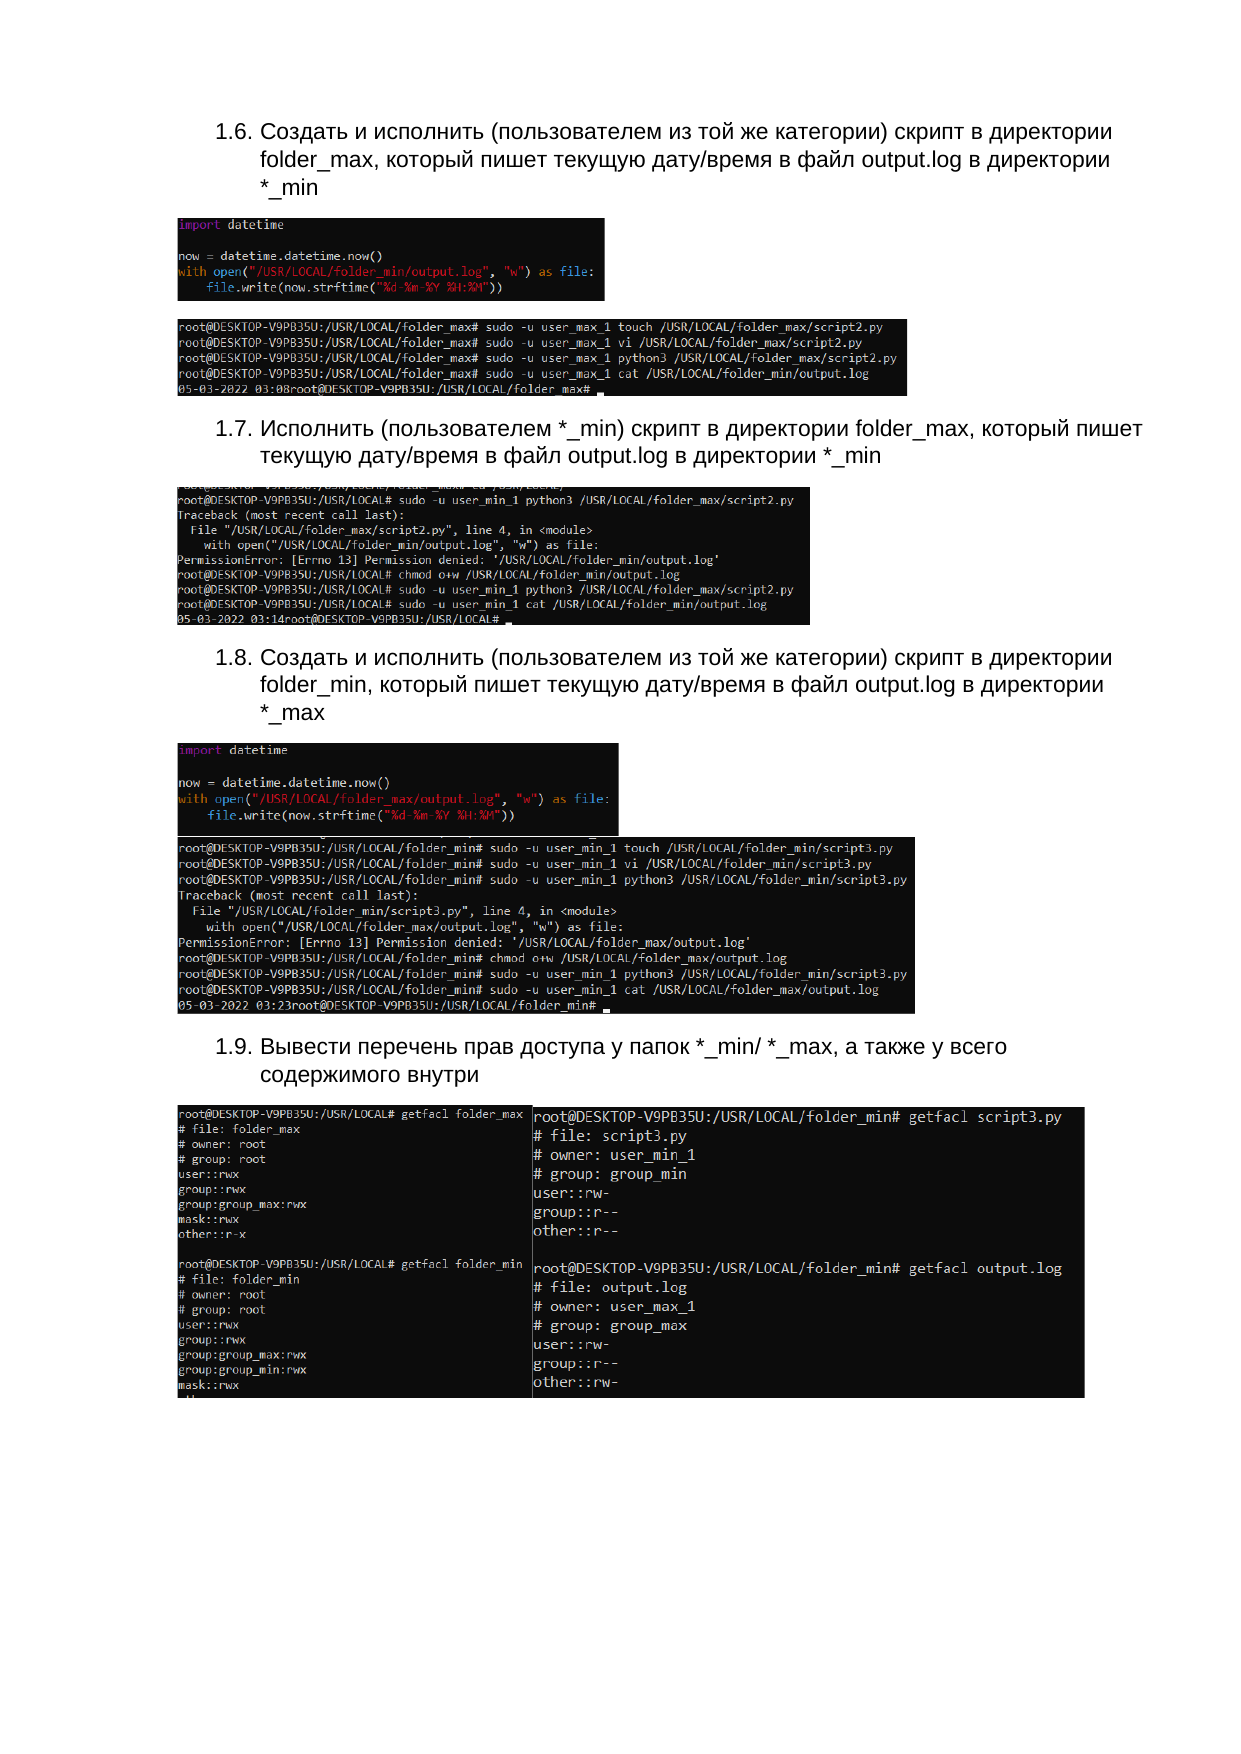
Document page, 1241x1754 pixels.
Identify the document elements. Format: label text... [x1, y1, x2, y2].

picture [177, 487, 810, 625]
picture [177, 837, 915, 1014]
list Вывести перечень прав доступа у папок *_min/ *_max, а также у всего содержимого внутри [215, 1033, 1152, 1087]
list Исполнить (пользователем *_min) скрипт в директории folder_max, который пишет текущую дату/время в файл output.log в директории *_min [215, 414, 1152, 469]
list Создать и исполнить (пользователем из той же категории) скрипт в директории folder_max, который пишет текущую дату/время в файл output.log в директории *_min [215, 118, 1152, 200]
picture [177, 1105, 1085, 1398]
picture [177, 743, 619, 836]
picture [177, 218, 605, 301]
picture [177, 319, 908, 396]
list Создать и исполнить (пользователем из той же категории) скрипт в директории folder_min, который пишет текущую дату/время в файл output.log в директории *_max [215, 643, 1152, 726]
